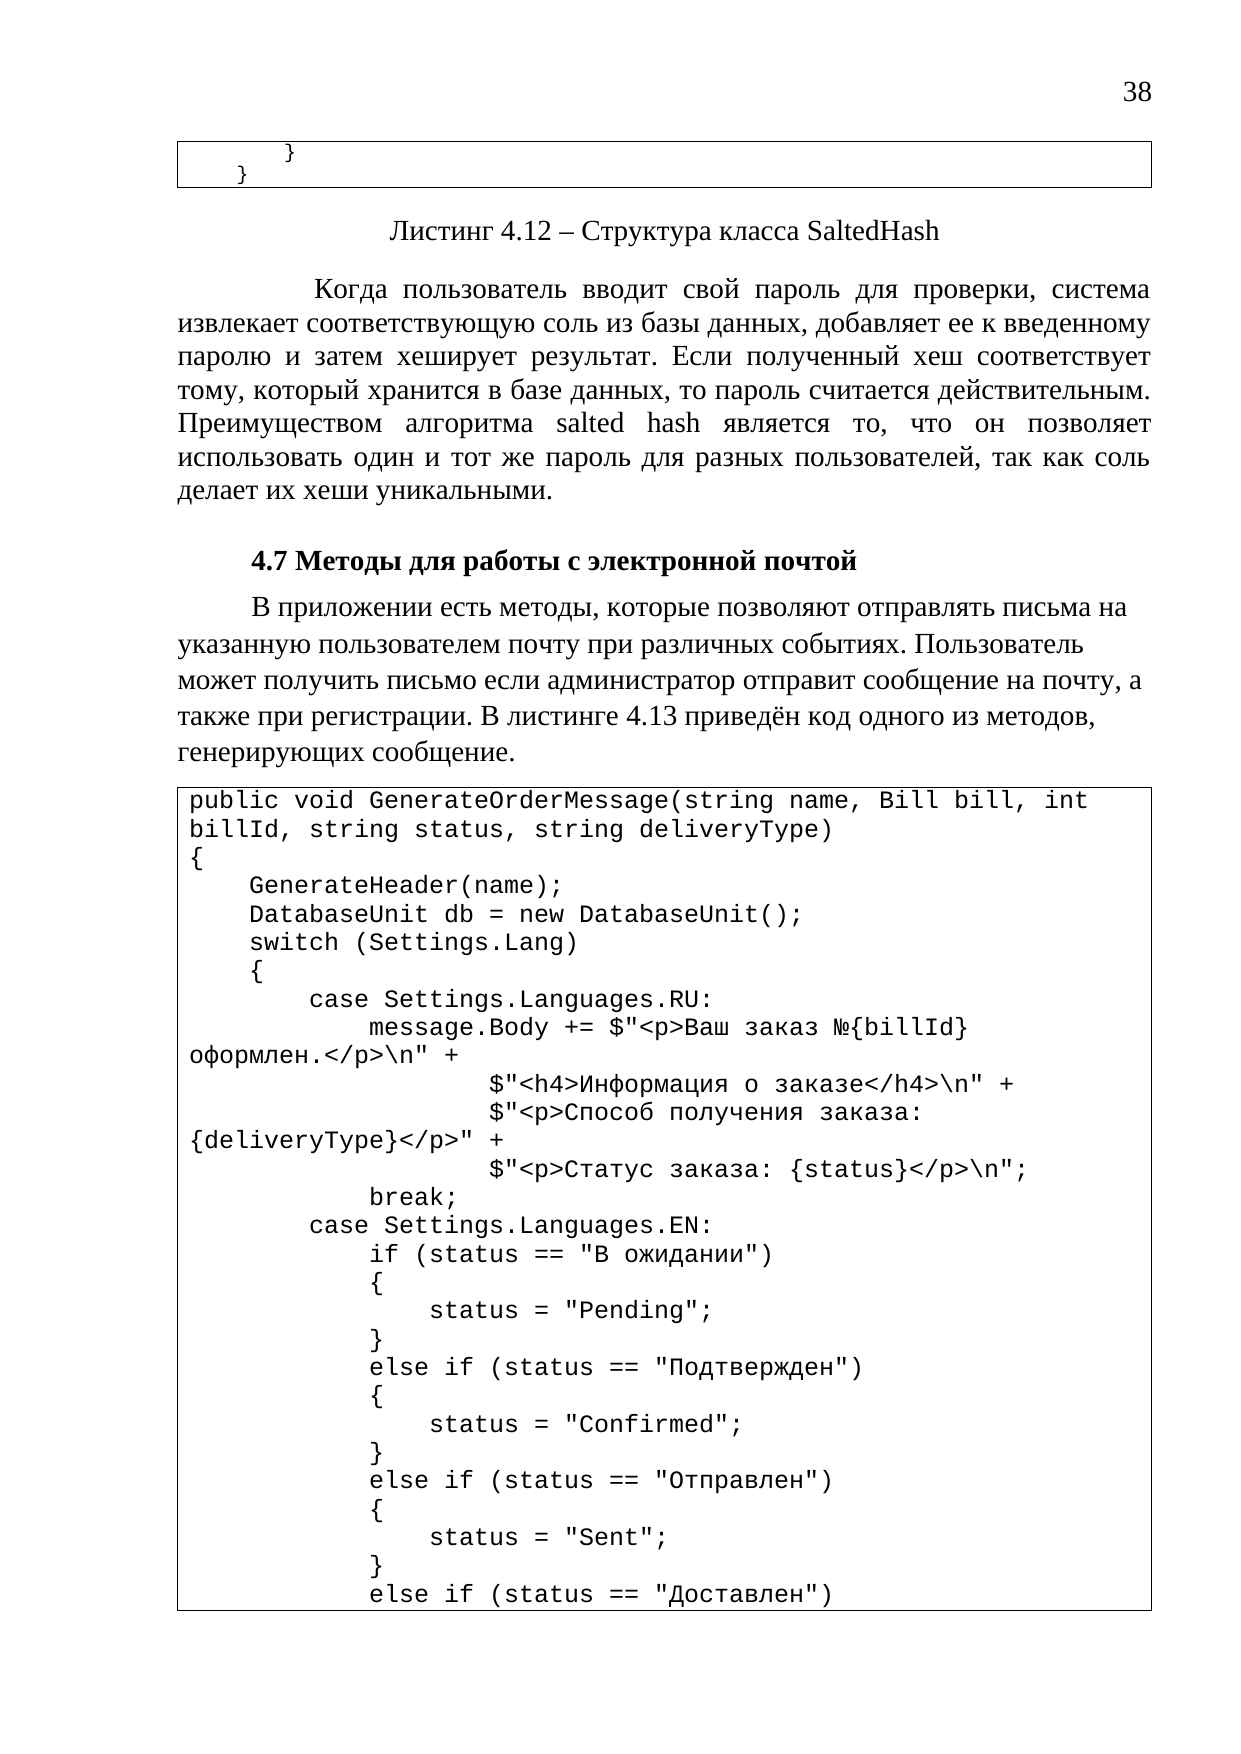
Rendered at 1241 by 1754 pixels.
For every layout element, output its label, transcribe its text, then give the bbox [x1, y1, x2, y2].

text Листинг 4.12 – Структура класса SaltedHash [177, 213, 1152, 246]
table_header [178, 788, 1151, 1610]
subtitle 4.7 Методы для работы с электронной почтой [177, 543, 1152, 577]
text В приложении есть методы, которые позволяют отправлять письма на указанную пользователем почту при различных событиях. Пользователь может получить письмо если администратор отправит сообщение на почту, а также при регистрации. В листинге 4.13 приведён код одного из методов, генерирующих сообщение. [177, 589, 1152, 768]
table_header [178, 142, 1151, 187]
text Когда пользователь вводит свой пароль для проверки, система извлекает соответствующую соль из базы данных, добавляет ее к введенному паролю и затем хеширует результат. Если полученный хеш соответствует тому, который хранится в базе данных, то пароль считается действительным. Преимуществом алгоритма salted hash является то, что он позволяет использовать один и тот же пароль для разных пользователей, так как соль делает их хеши уникальными. [177, 271, 1152, 506]
